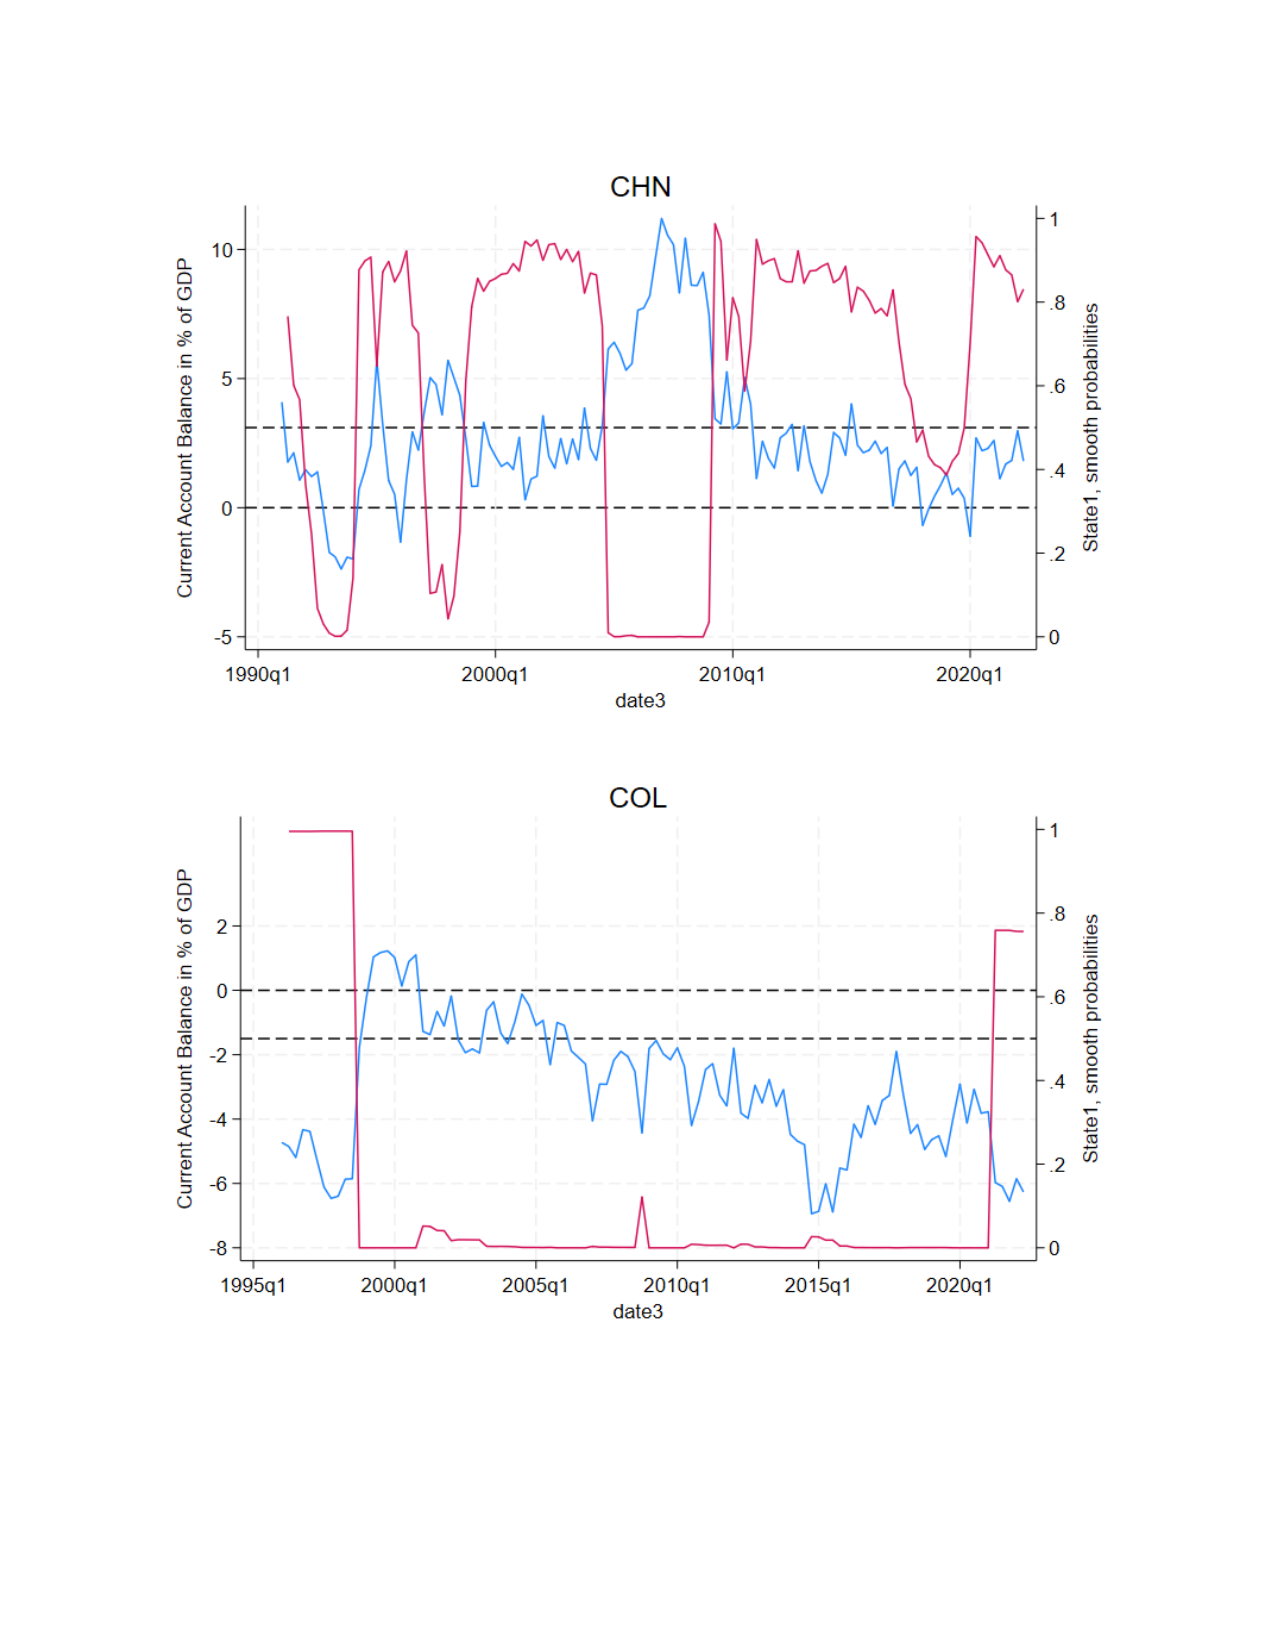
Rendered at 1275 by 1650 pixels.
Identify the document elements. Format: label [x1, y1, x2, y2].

picture [150, 761, 1125, 1347]
picture [150, 150, 1125, 736]
